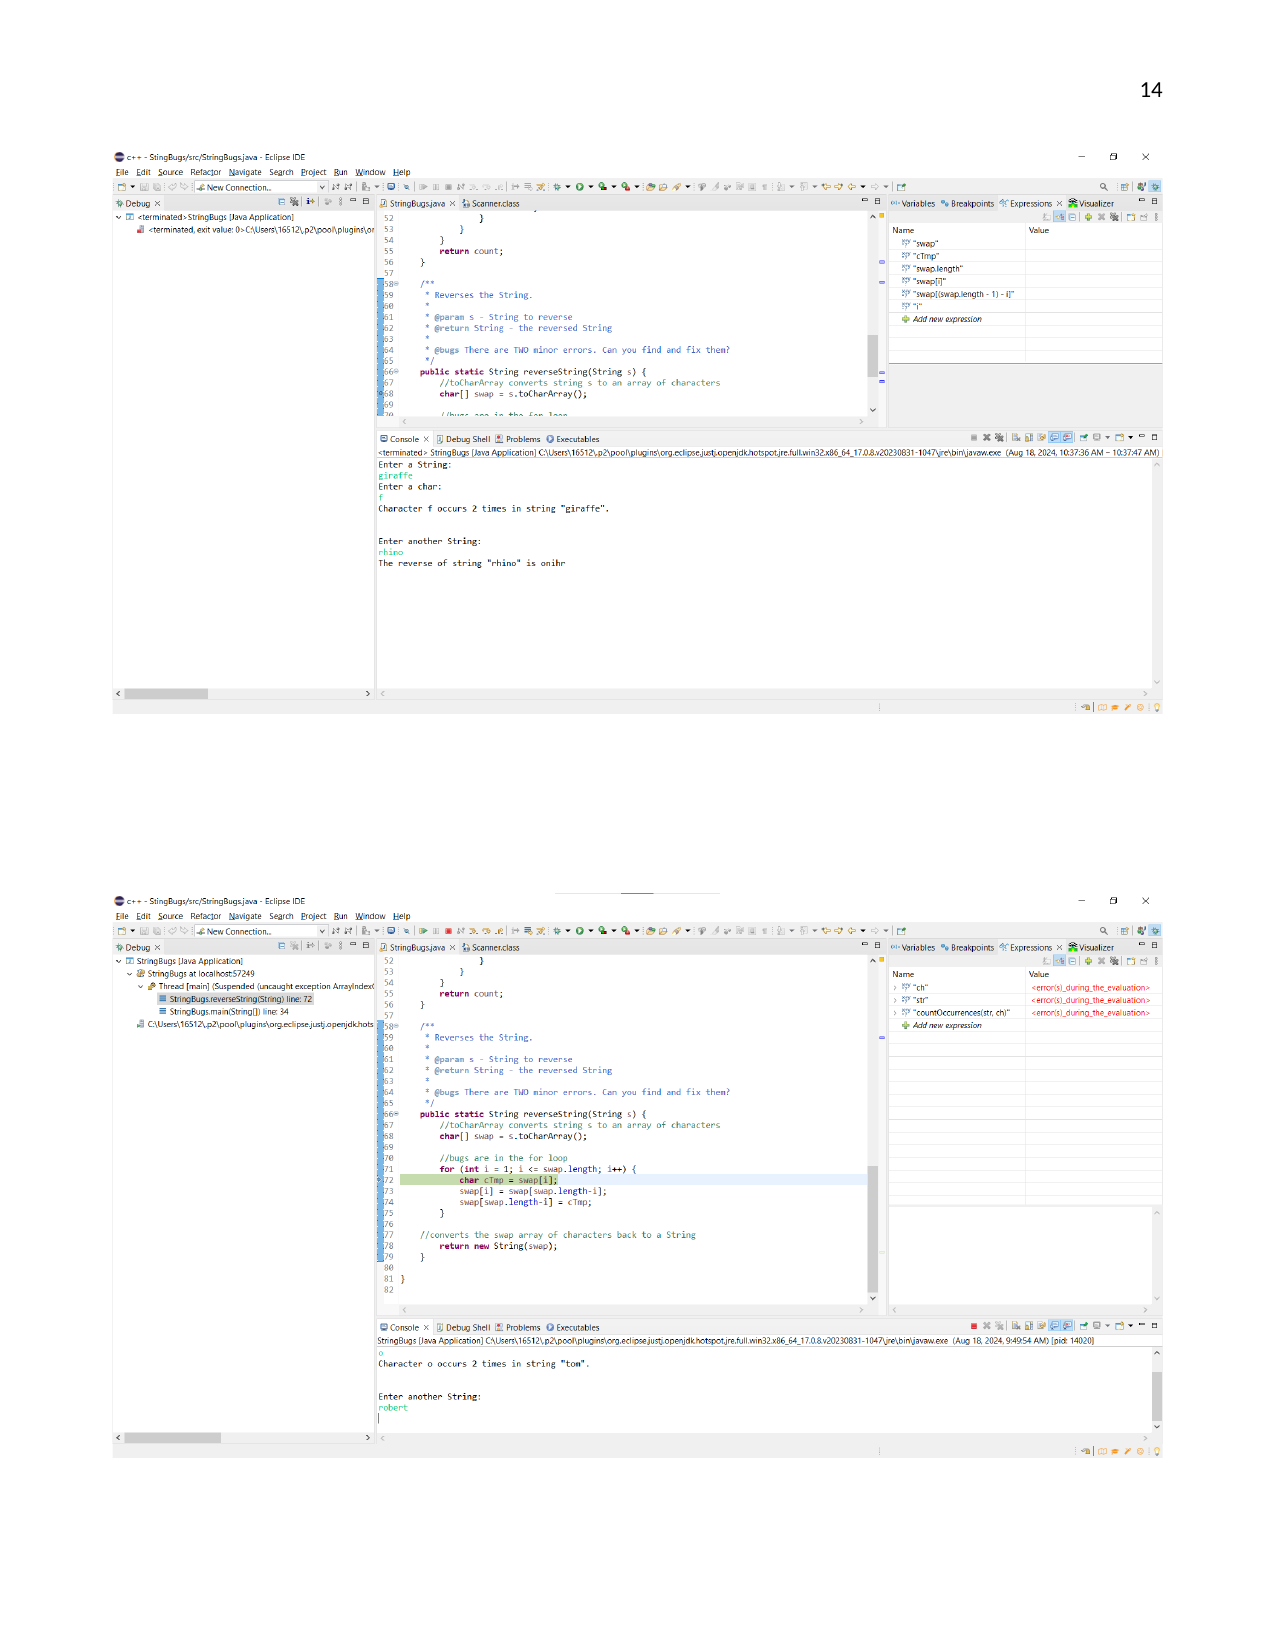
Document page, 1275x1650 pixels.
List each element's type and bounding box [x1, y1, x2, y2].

picture [112, 893, 1163, 1458]
picture [112, 150, 1163, 714]
